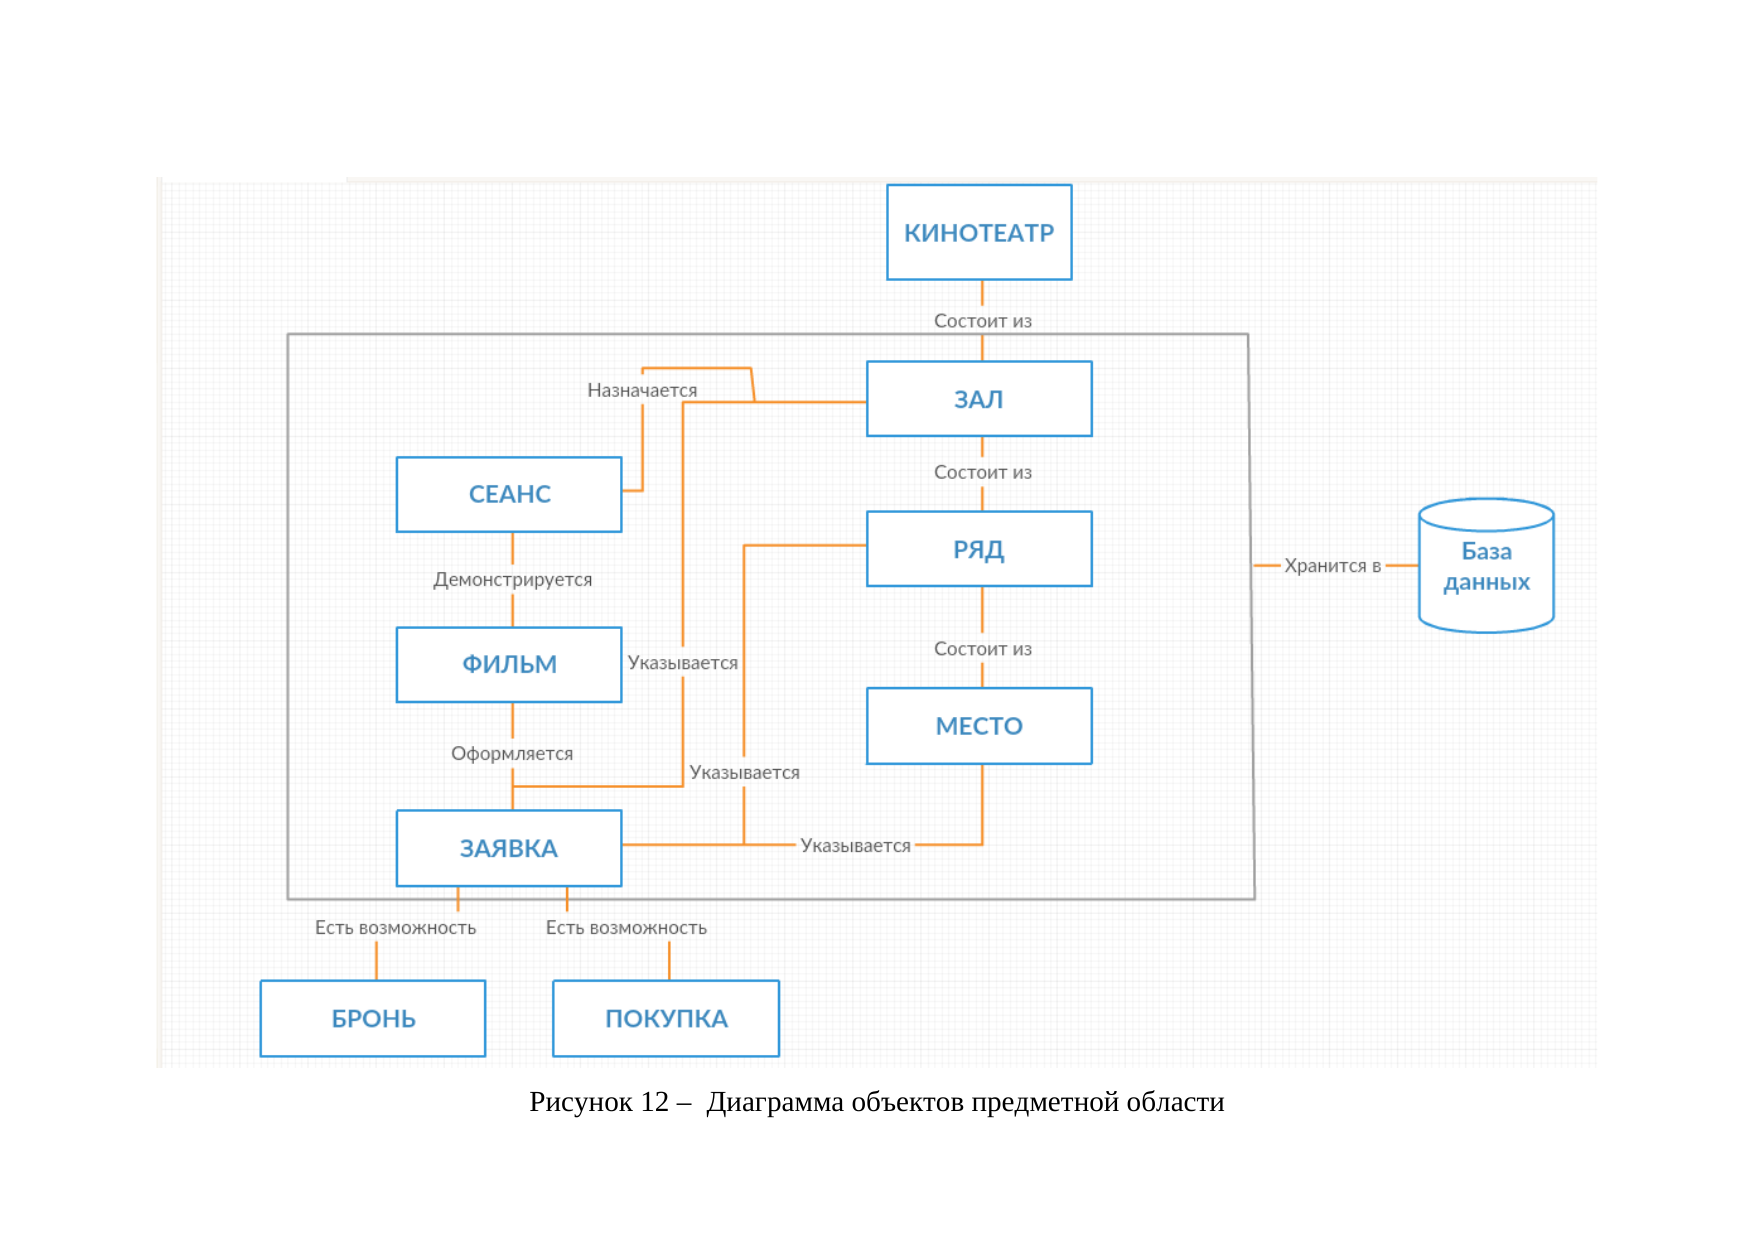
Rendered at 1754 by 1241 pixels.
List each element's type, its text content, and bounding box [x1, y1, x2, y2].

text Диаграмма объектов предметной области [118, 1084, 1636, 1118]
picture [156, 177, 1598, 1068]
